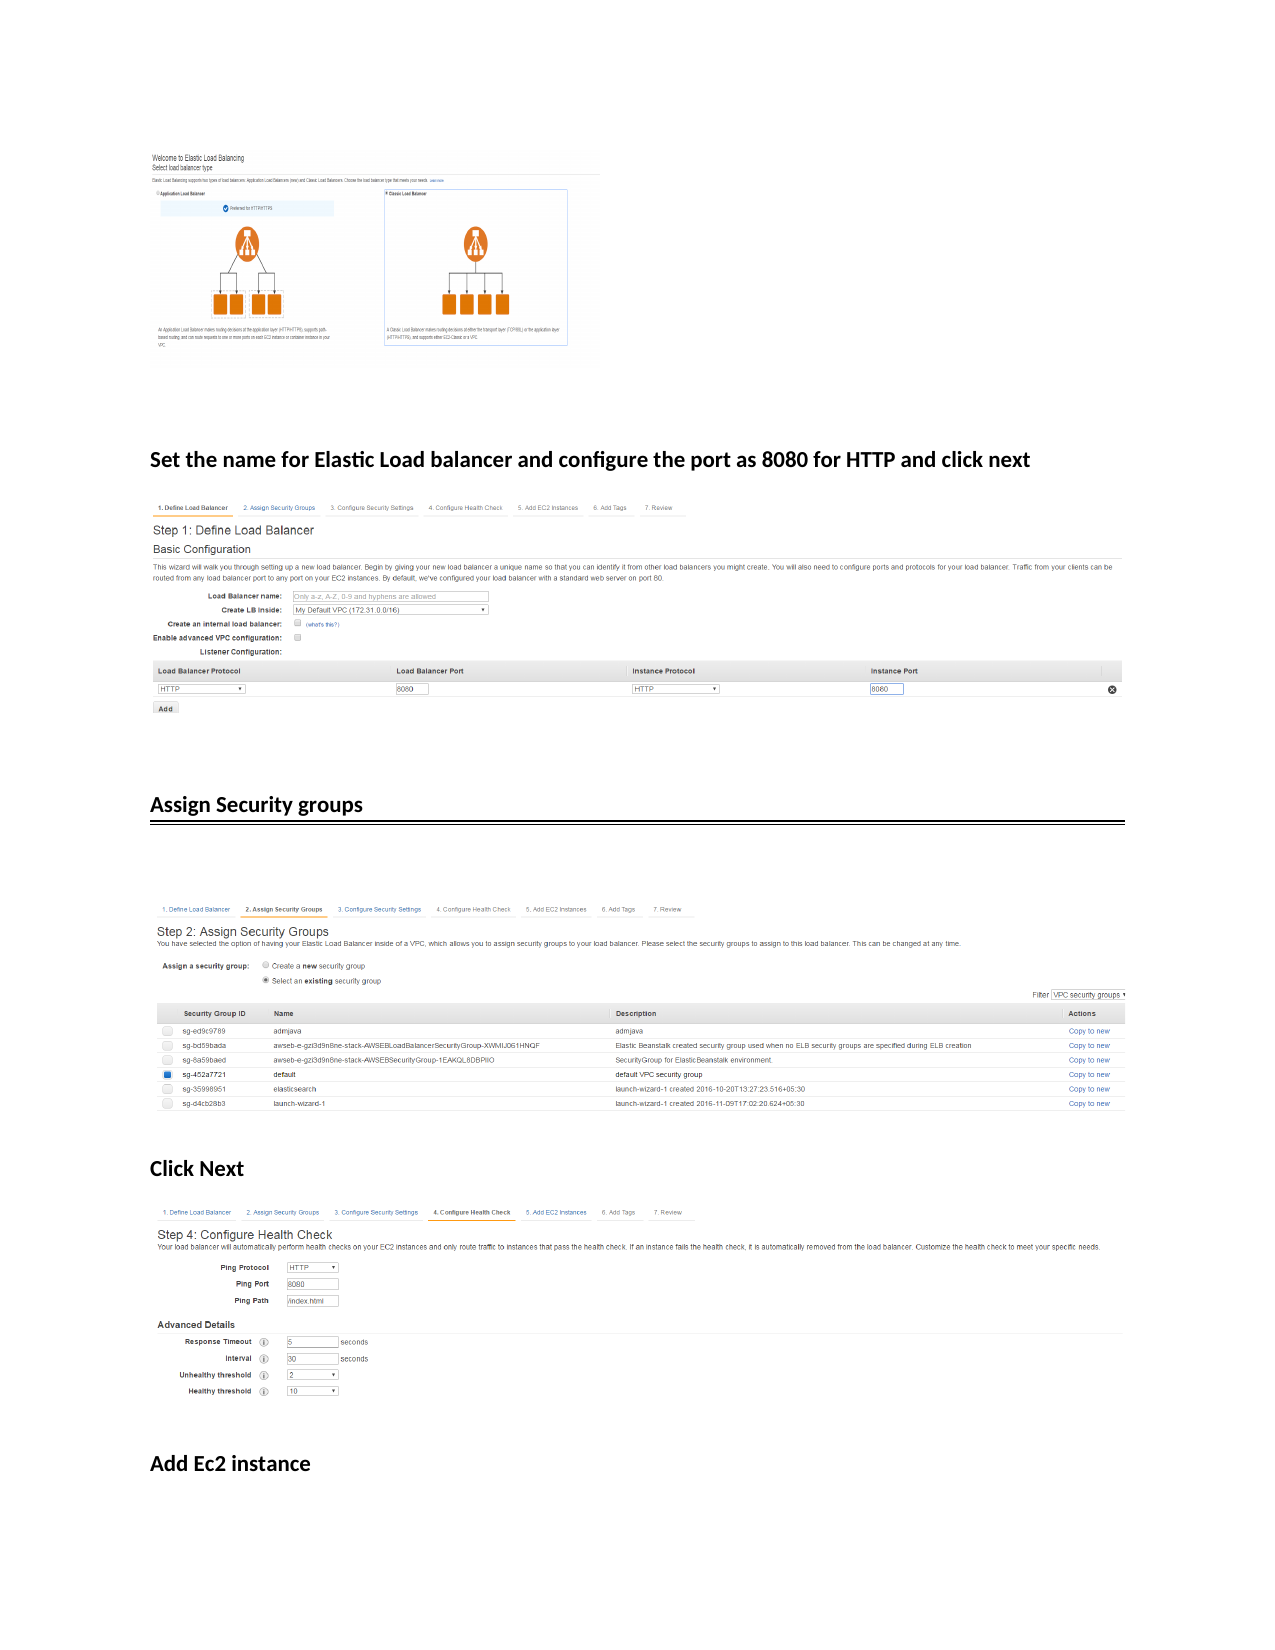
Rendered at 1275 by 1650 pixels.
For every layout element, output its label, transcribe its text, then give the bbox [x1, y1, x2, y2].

text Add Ec2 instance [150, 1449, 1125, 1477]
text Click Next [150, 1154, 1125, 1182]
picture [150, 1207, 1123, 1424]
picture [150, 150, 600, 368]
picture [150, 903, 1125, 1130]
text Set the name for Elastic Load balancer and configure the port as 8080 for HTTP and click next [150, 446, 1125, 473]
text Assign Security groups [150, 790, 1125, 820]
picture [150, 498, 1124, 713]
